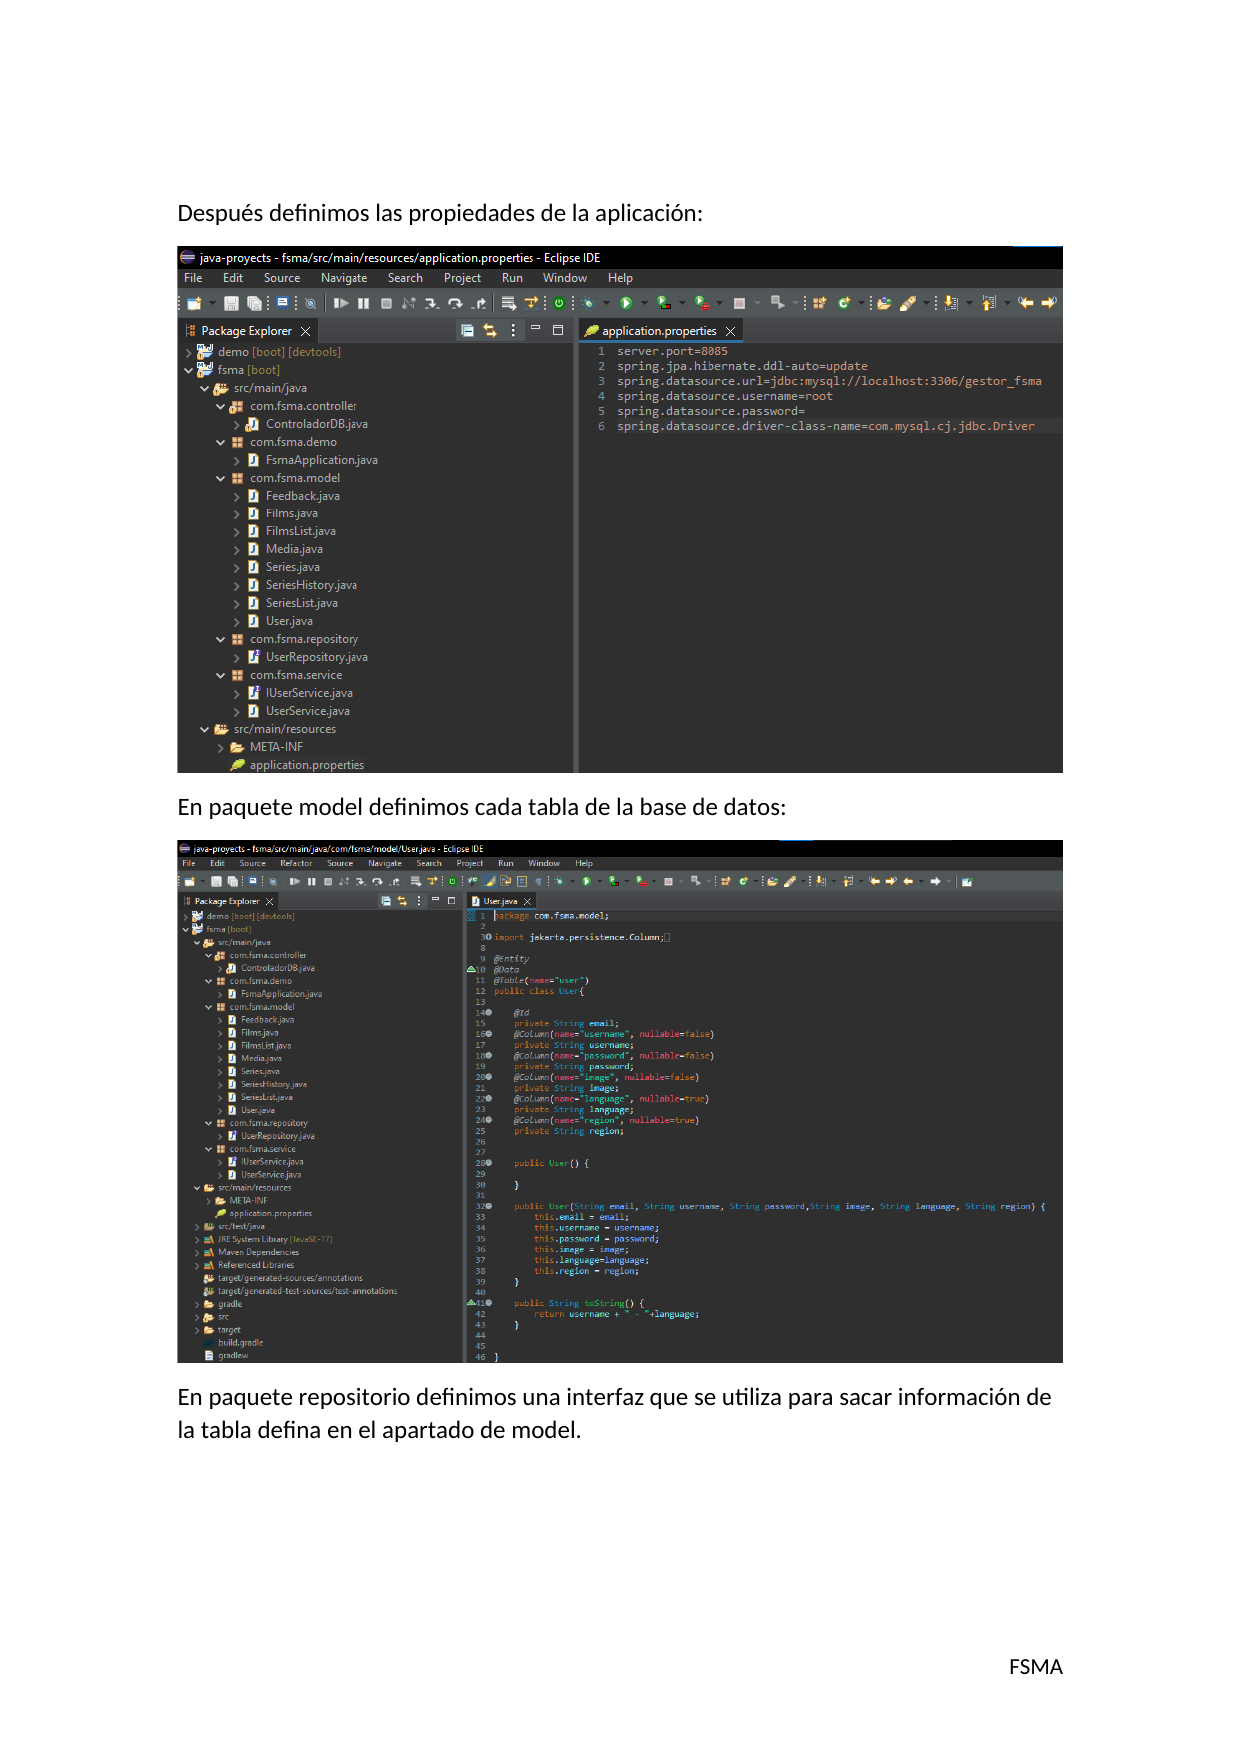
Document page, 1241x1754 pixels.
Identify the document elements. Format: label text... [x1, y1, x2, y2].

text En paquete repositorio definimos una interfaz que se utiliza para sacar información de la tabla defina en el apartado de model. [177, 1381, 1063, 1444]
picture [177, 246, 1063, 773]
text En paquete model definimos cada tabla de la base de datos: [177, 791, 1063, 822]
picture [177, 840, 1063, 1363]
text Después definimos las propiedades de la aplicación: [177, 197, 1063, 228]
